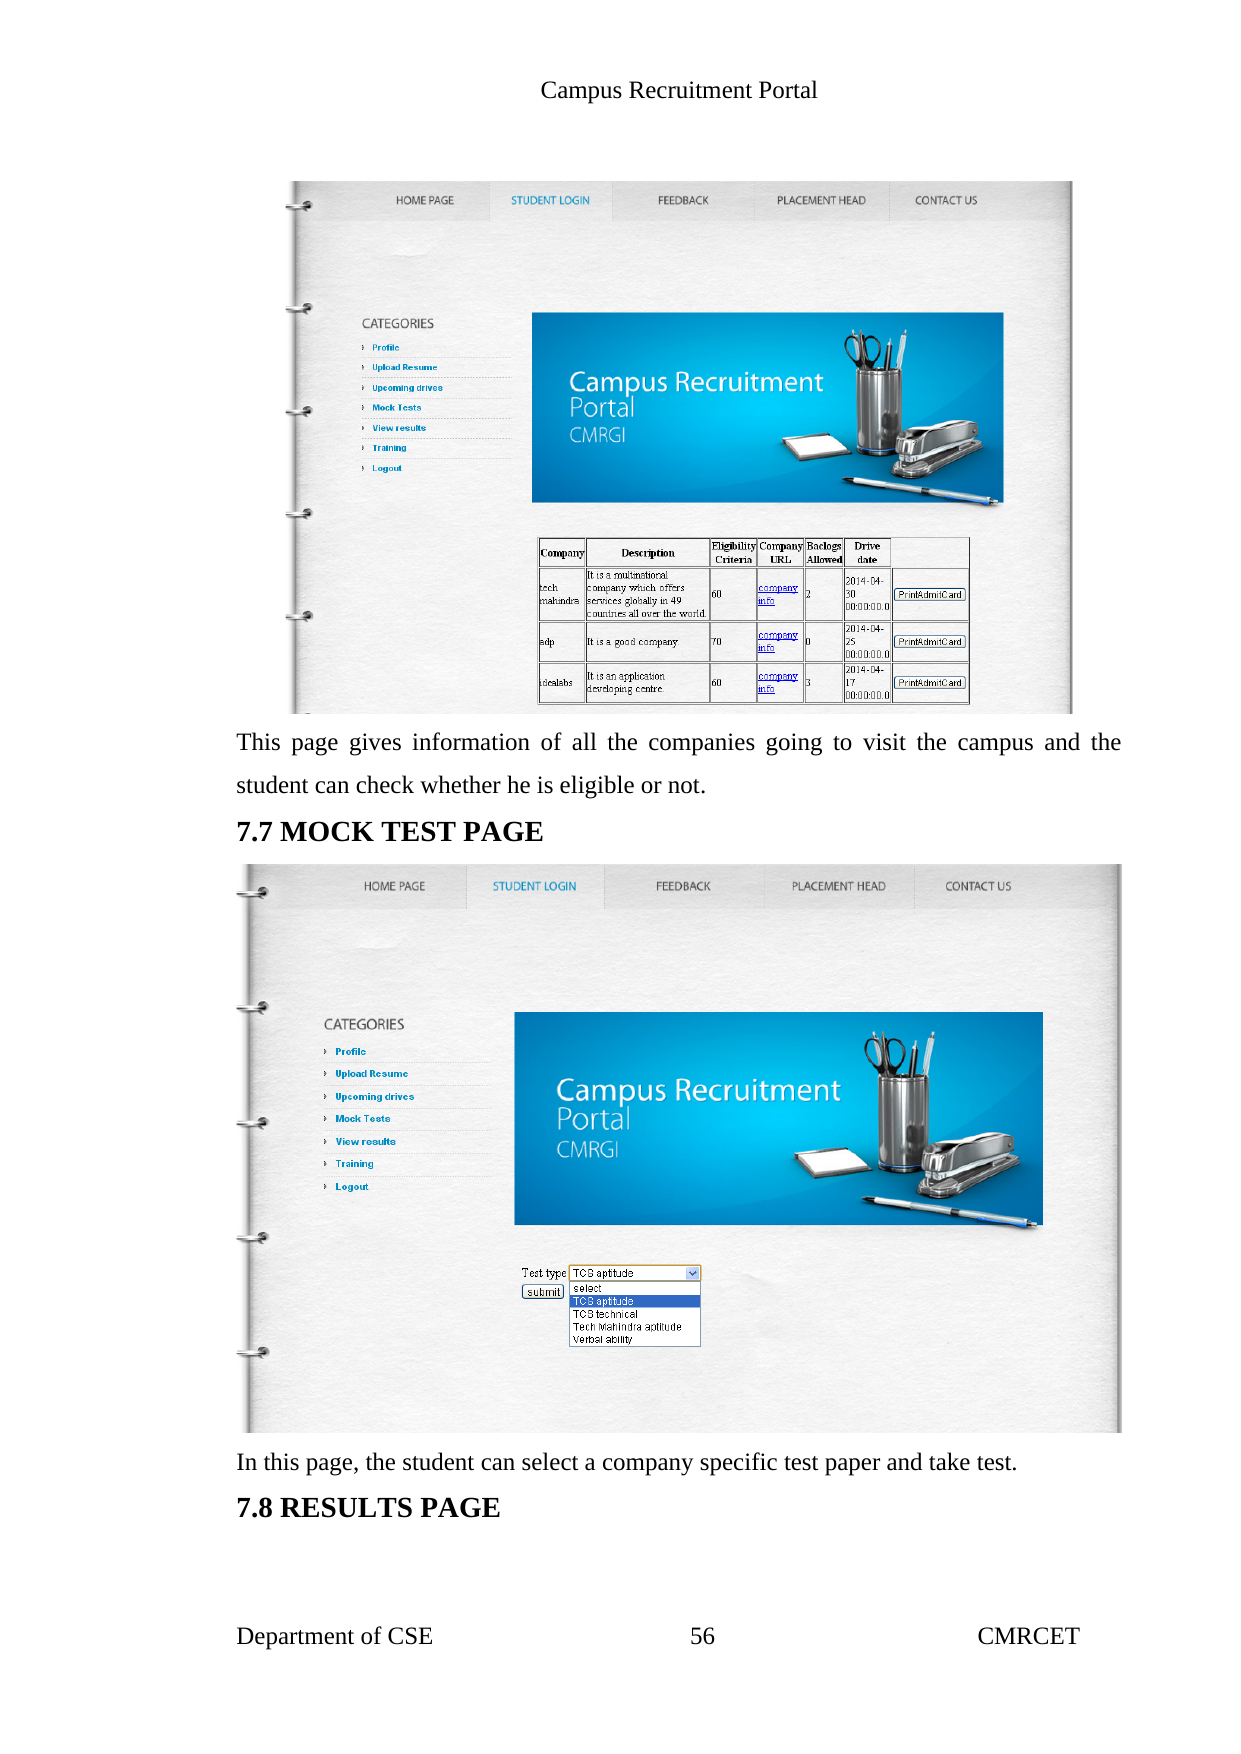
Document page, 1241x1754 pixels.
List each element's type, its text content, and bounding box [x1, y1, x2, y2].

text 7.7 MOCK TEST PAGE [236, 814, 1122, 847]
text 7.8 RESULTS PAGE [236, 1490, 1122, 1524]
text This page gives information of all the companies going to visit the campus and the student can check whether he is eligible or not. [236, 727, 1122, 799]
picture [285, 177, 1073, 714]
picture [236, 864, 1123, 1433]
text In this page, the student can select a company specific test paper and take test. [236, 1447, 1122, 1476]
